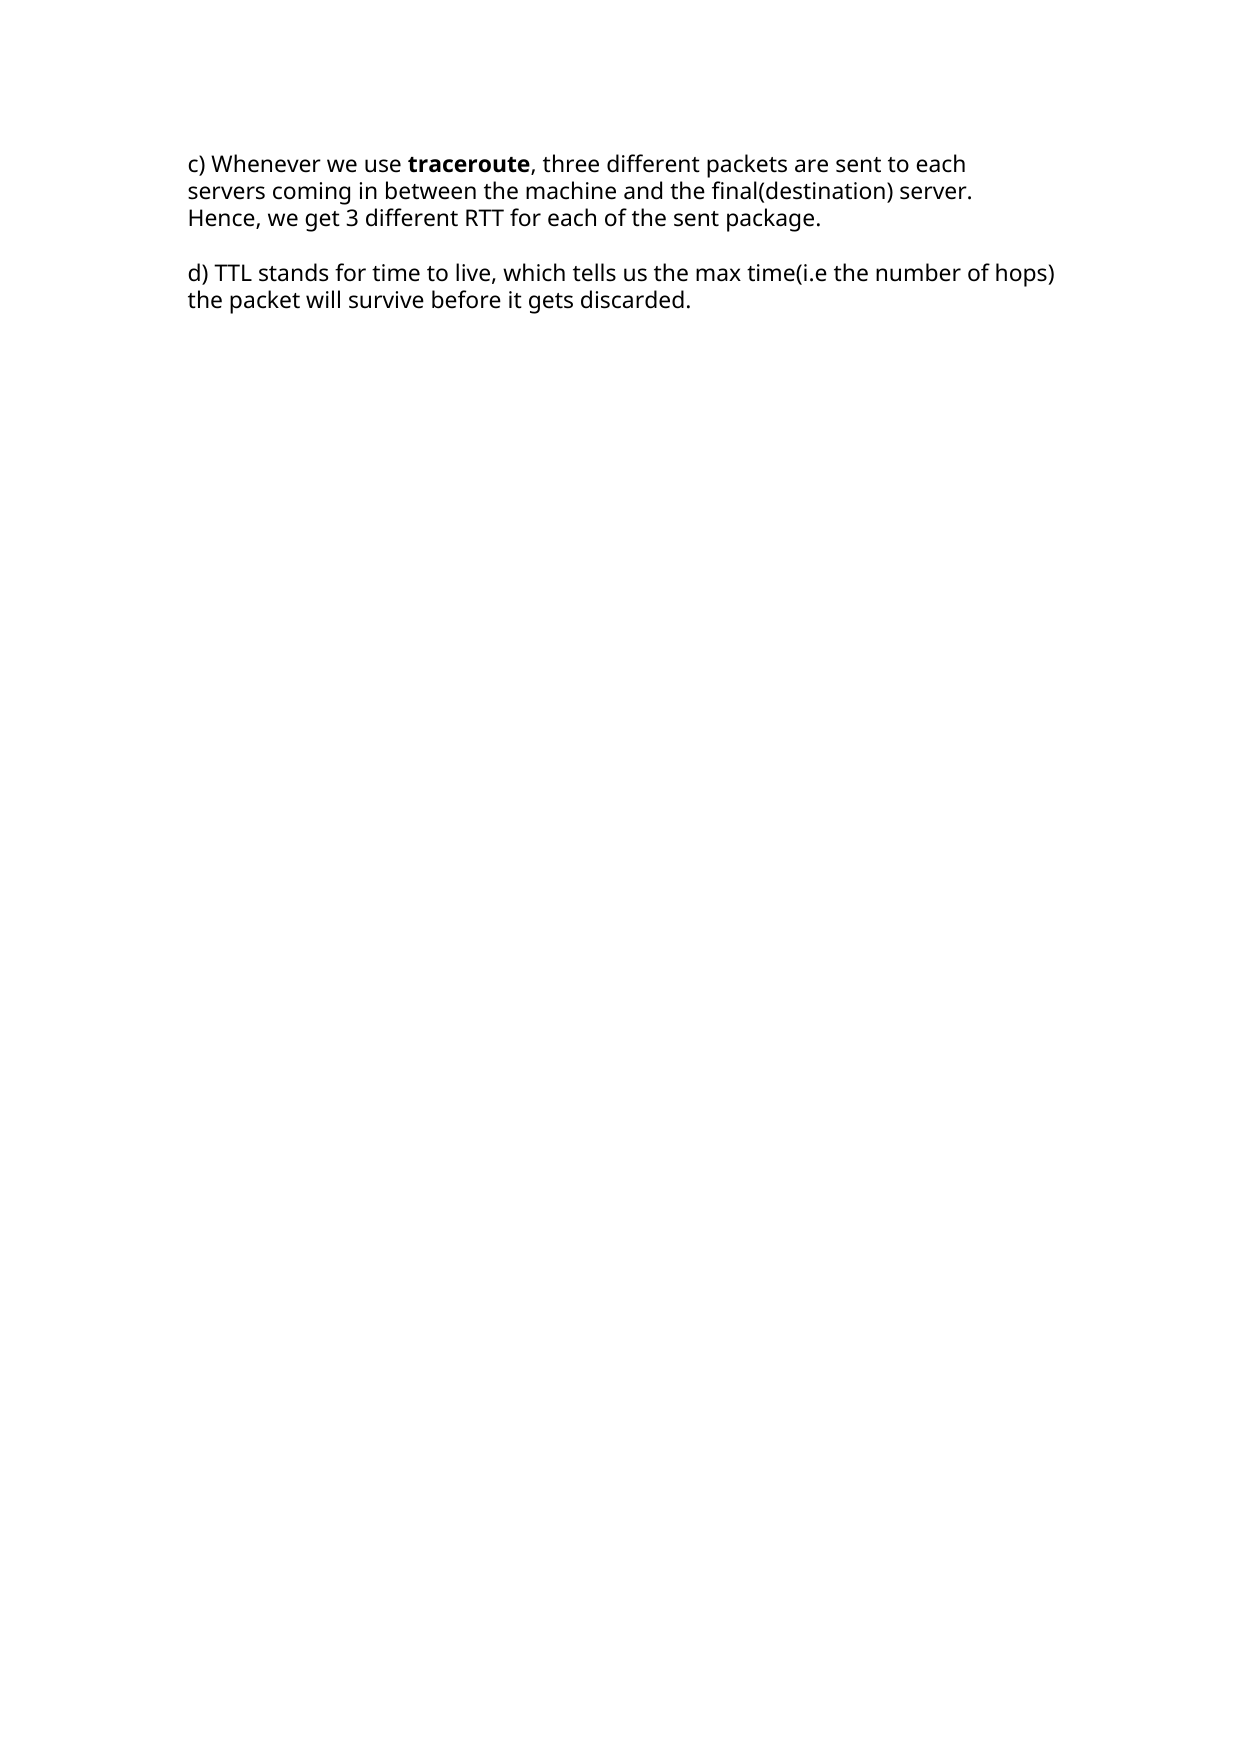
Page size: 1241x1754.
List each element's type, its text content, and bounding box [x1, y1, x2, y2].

text c) Whenever we use traceroute, three different packets are sent to each servers coming in between the machine and the final(destination) server. Hence, we get 3 different RTT for each of the sent package. [187, 150, 1030, 232]
text d) TTL stands for time to live, which tells us the max time(i.e the number of hops) the packet will survive before it gets discarded. [187, 259, 1060, 314]
